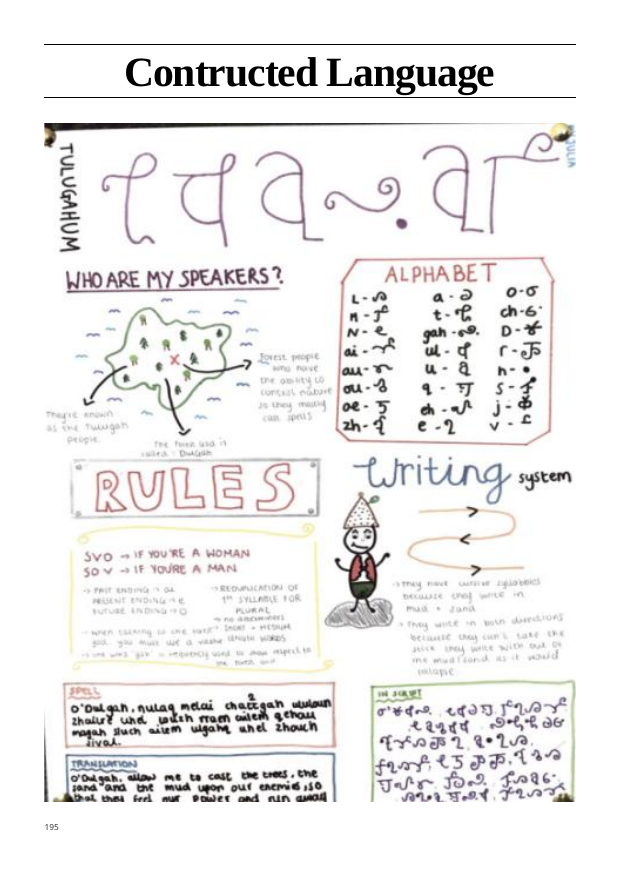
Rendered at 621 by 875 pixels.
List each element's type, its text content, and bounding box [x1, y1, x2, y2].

picture [44, 123, 576, 802]
subtitle Contructed Language [44, 45, 576, 97]
